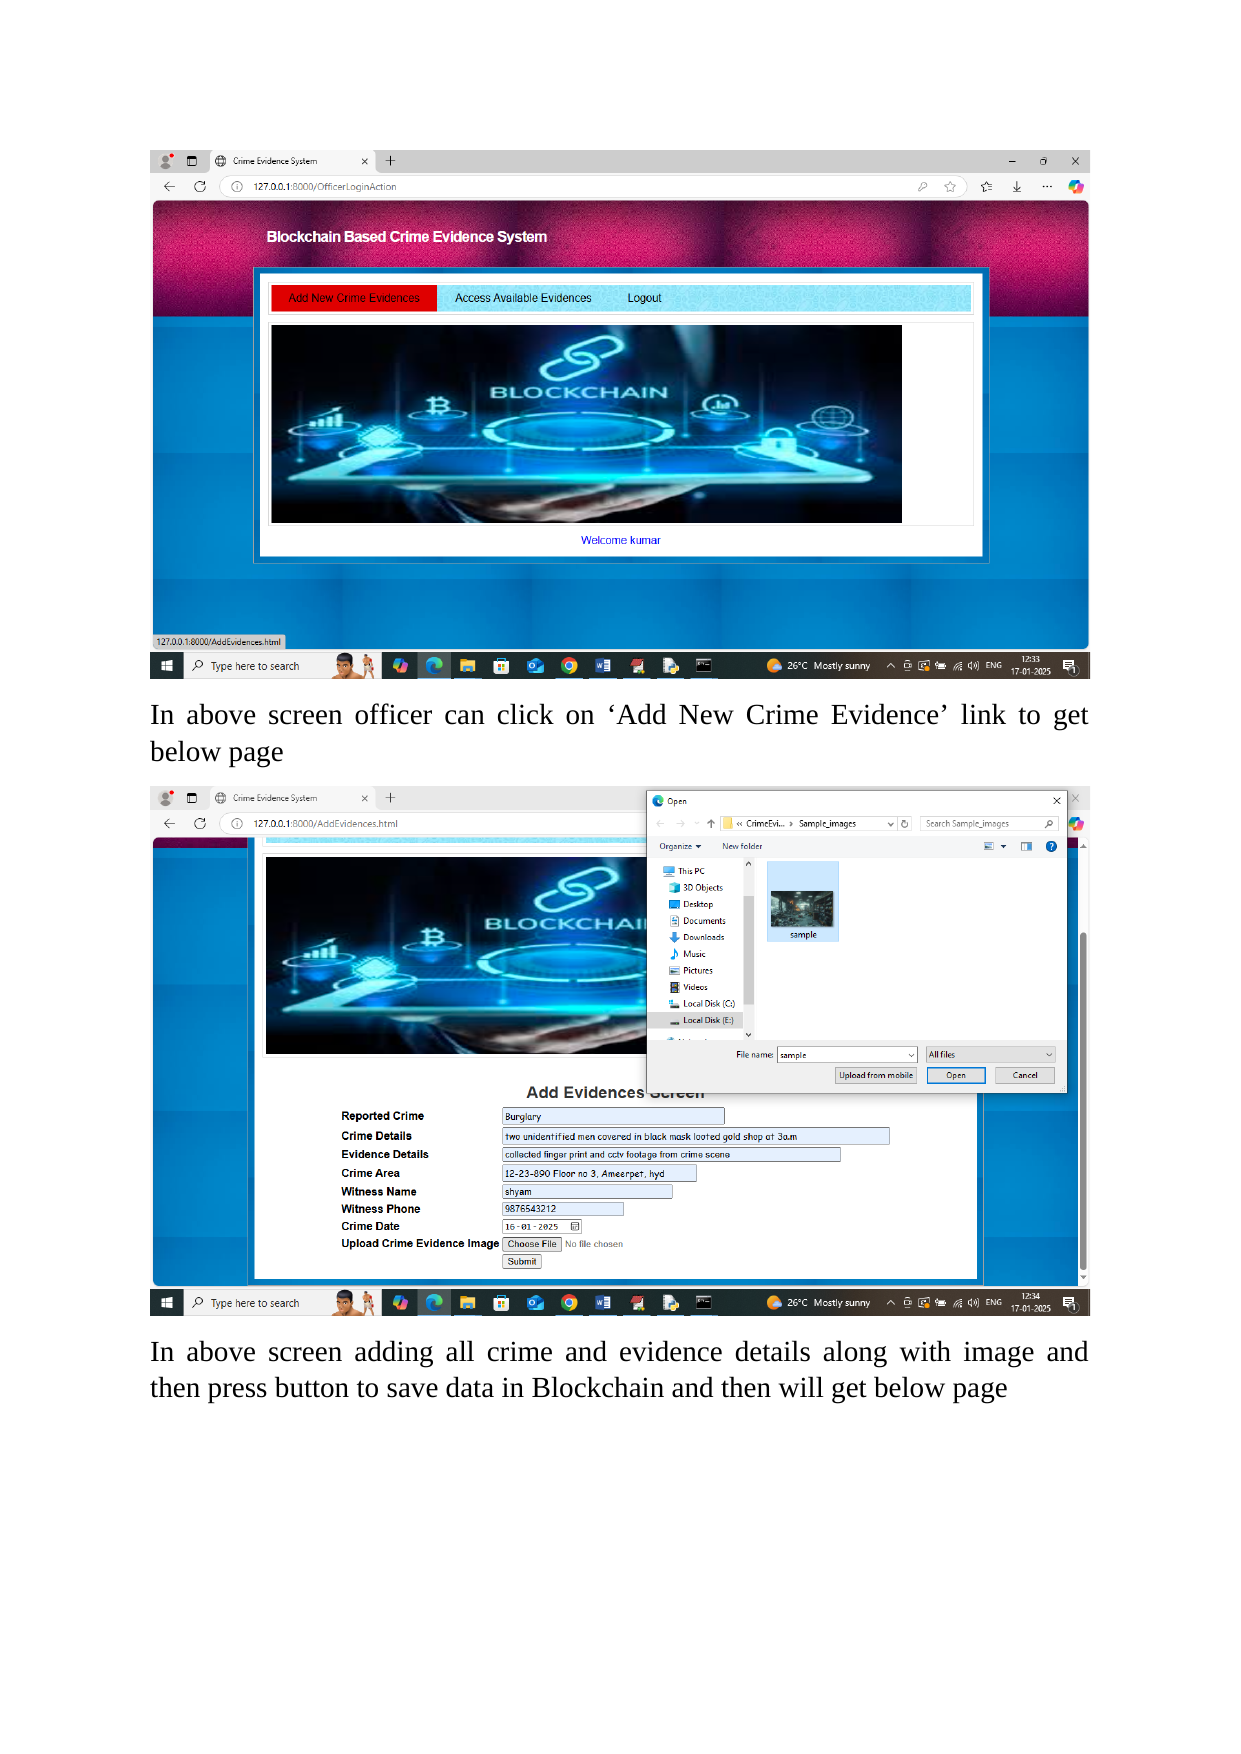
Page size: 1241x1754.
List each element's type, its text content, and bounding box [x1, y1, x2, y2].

picture [150, 150, 1091, 679]
text In above screen officer can click on ‘Add New Crime Evidence’ link to get below page [150, 697, 1090, 767]
picture [150, 786, 1091, 1316]
text In above screen adding all crime and evidence details along with image and then press button to save data in Blockchain and then will get below page [150, 1334, 1090, 1404]
